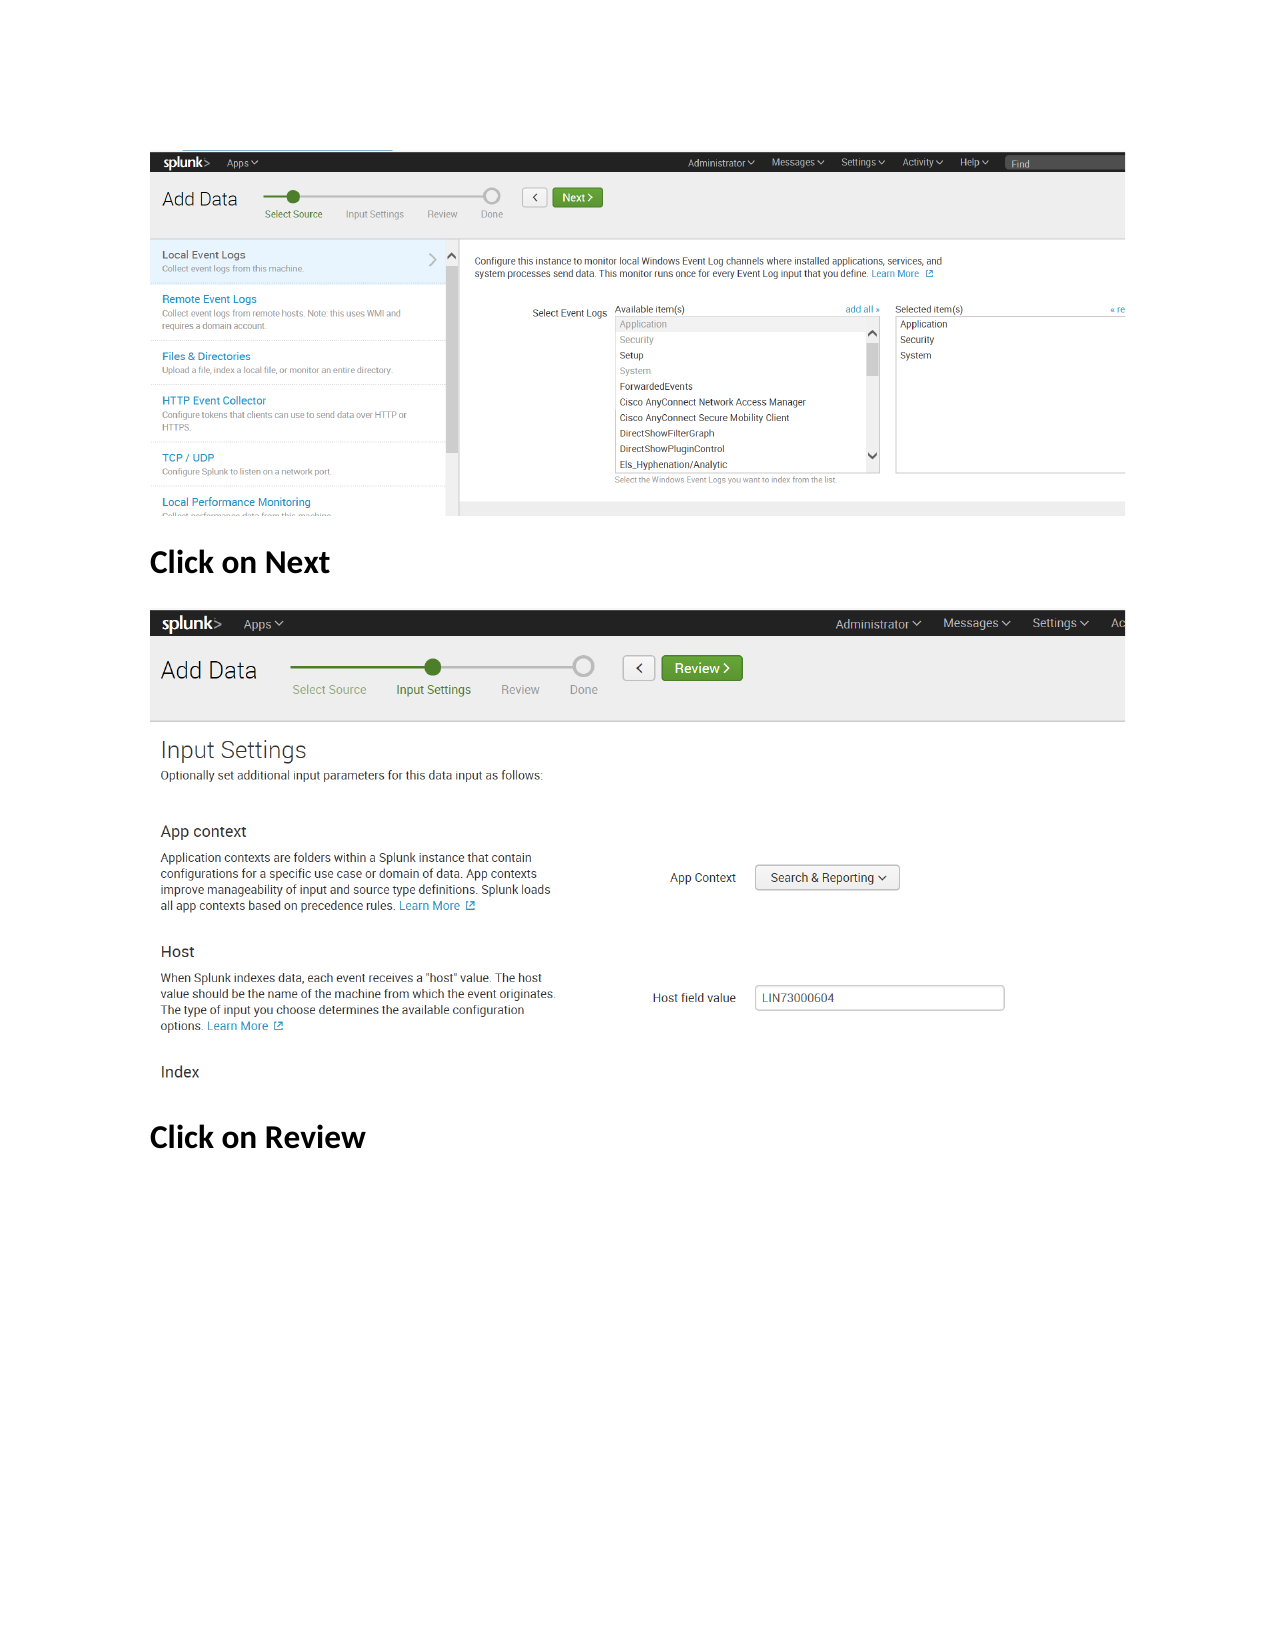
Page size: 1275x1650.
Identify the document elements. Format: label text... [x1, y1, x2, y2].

text Click on Next [150, 541, 1125, 582]
picture [150, 150, 1125, 516]
picture [150, 608, 1125, 1092]
text Click on Review [150, 1116, 1125, 1157]
